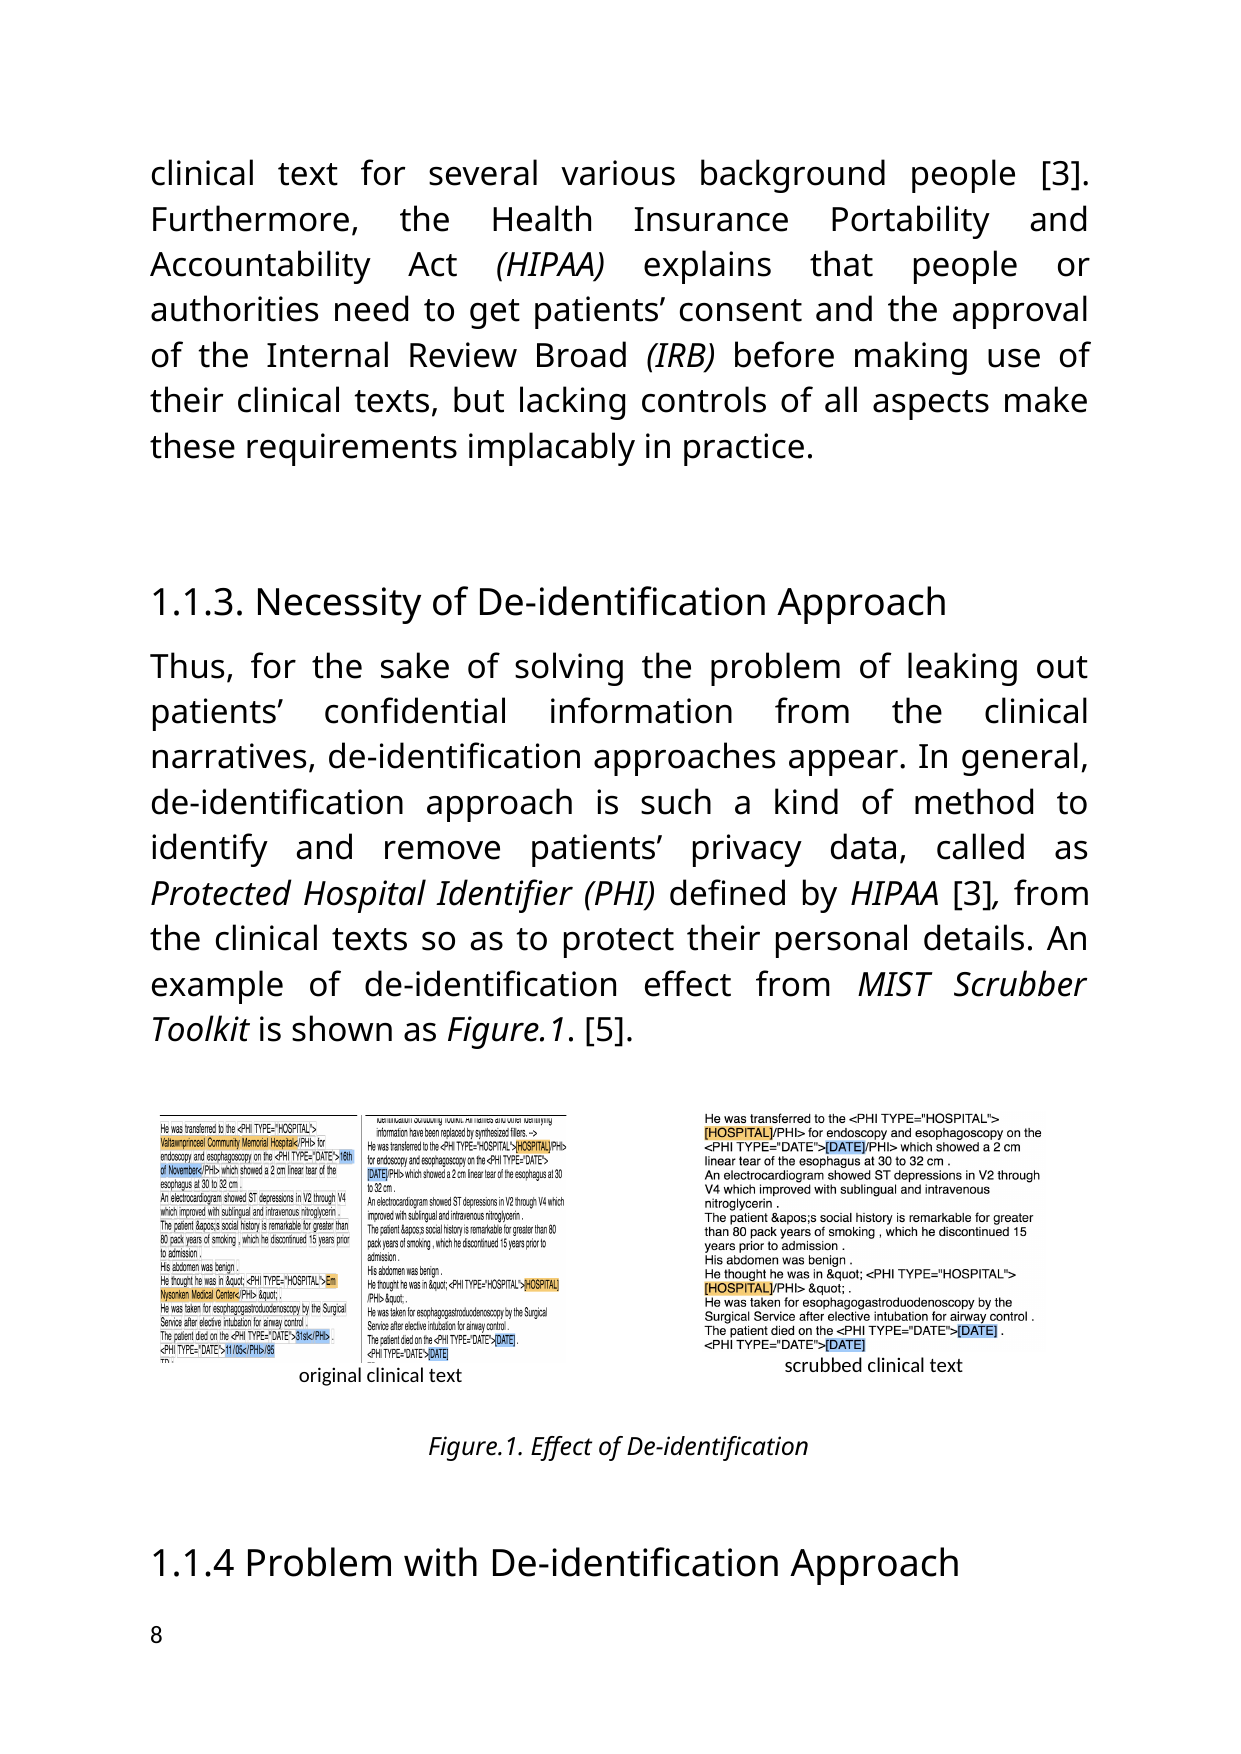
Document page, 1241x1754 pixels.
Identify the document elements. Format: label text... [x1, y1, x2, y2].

text Thus, for the sake of solving the problem of leaking out patients’ confidential information from the clinical narratives, de-identification approaches appear. In general, de-identification approach is such a kind of method to identify and remove patients’ privacy data, called as Protected Hospital Identifier (PHI) defined by HIPAA [3], from the clinical texts so as to protect their personal details. An example of de-identification effect from MIST Scrubber Toolkit is shown as Figure.1. [5]. [150, 642, 1090, 1051]
picture [159, 1115, 567, 1363]
text 1.1.3. Necessity of De-identification Approach [150, 575, 1090, 626]
text 1.1.4 Problem with De-identification Approach [150, 1536, 1090, 1587]
picture [701, 1111, 1046, 1352]
text Figure.1. Effect of De-identification [150, 1428, 1090, 1462]
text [150, 150, 1090, 468]
